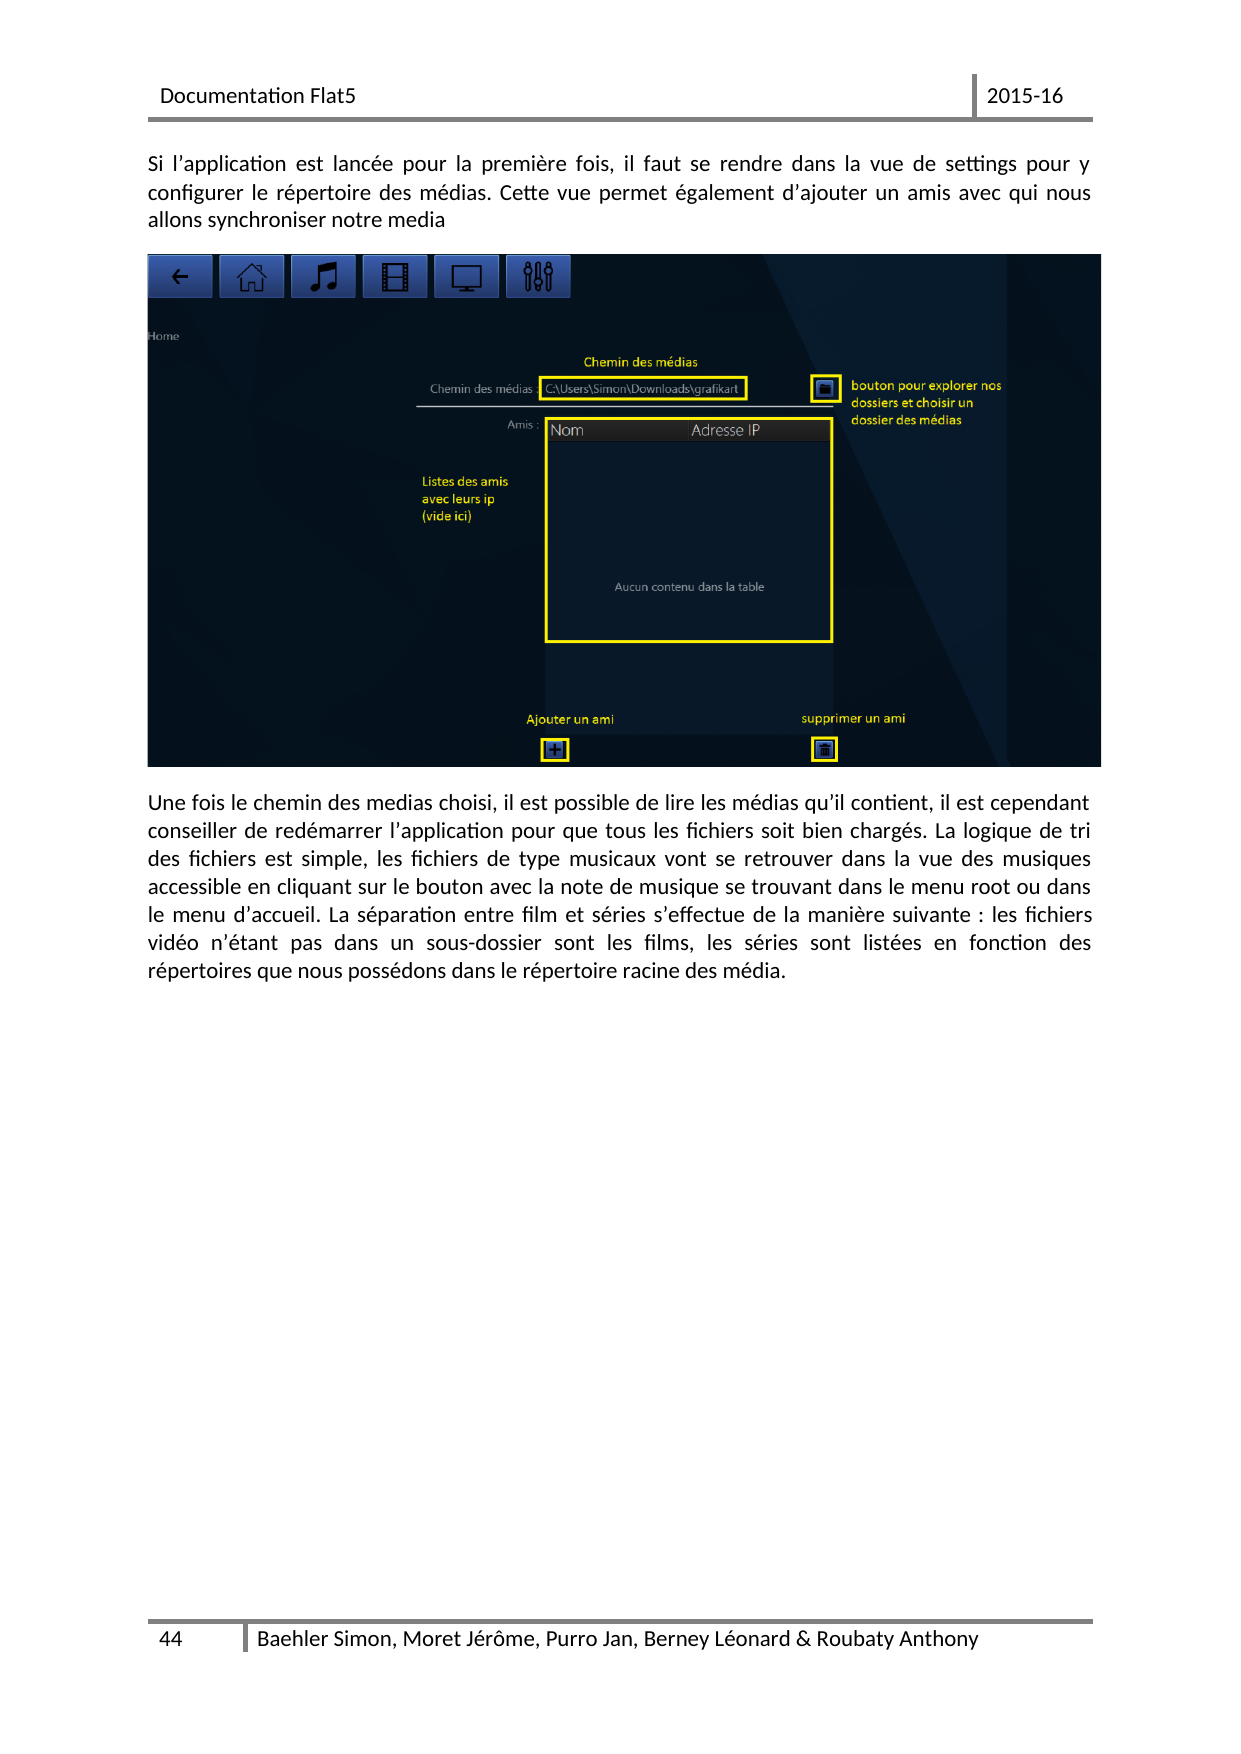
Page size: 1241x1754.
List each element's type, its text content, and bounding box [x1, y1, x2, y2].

text Une fois le chemin des medias choisi, il est possible de lire les médias qu’il contient, il est cependant conseiller de redémarrer l’application pour que tous les fichiers soit bien chargés. La logique de tri des fichiers est simple, les fichiers de type musicaux vont se retrouver dans la vue des musiques accessible en cliquant sur le bouton avec la note de musique se trouvant dans le menu root ou dans le menu d’accueil. La séparation entre film et séries s’effectue de la manière suivante : les fichiers vidéo n’étant pas dans un sous-dossier sont les films, les séries sont listées en fonction des répertoires que nous possédons dans le répertoire racine des média. [148, 788, 1092, 984]
text Si l’application est lancée pour la première fois, il faut se rendre dans la vue de settings pour y configurer le répertoire des médias. Cette vue permet également d’ajouter un amis avec qui nous allons synchroniser notre media [148, 149, 1092, 234]
picture [147, 254, 1102, 767]
